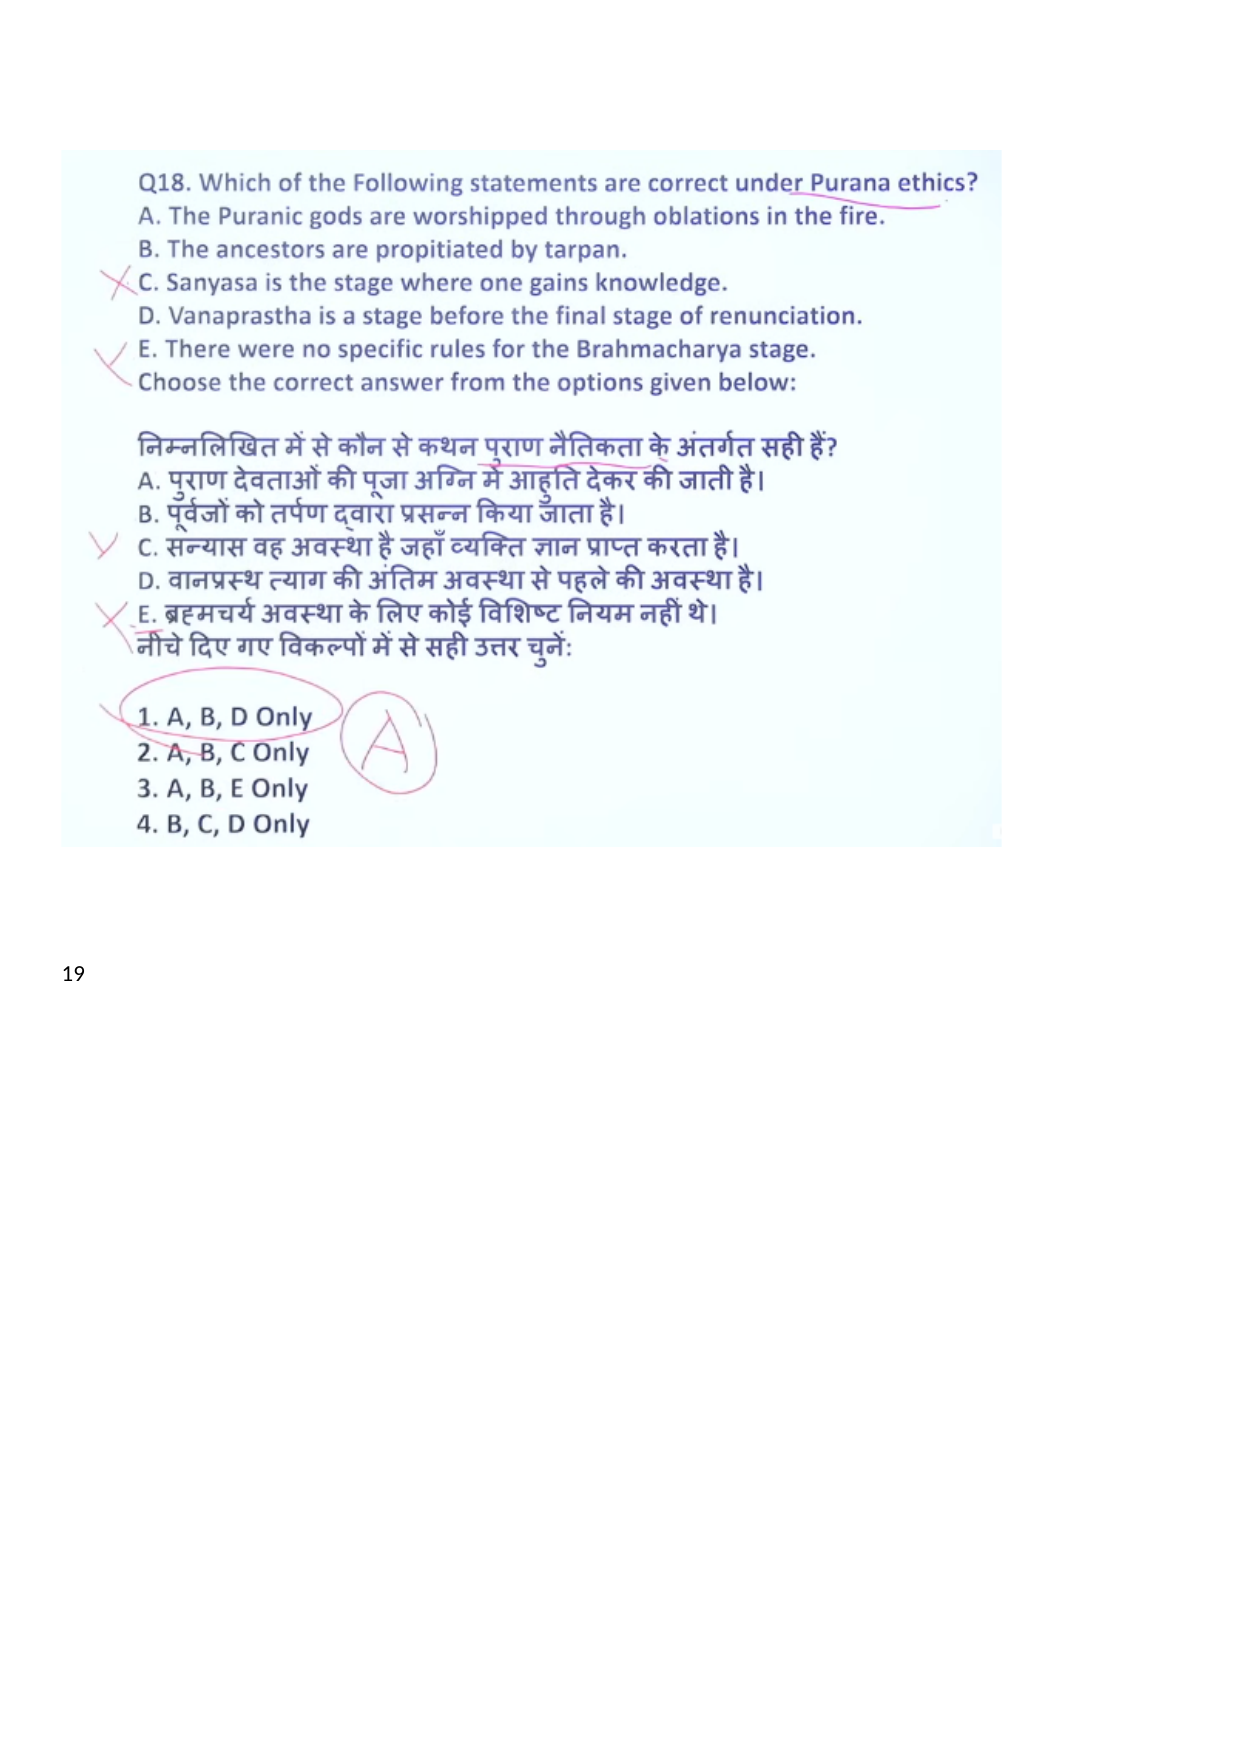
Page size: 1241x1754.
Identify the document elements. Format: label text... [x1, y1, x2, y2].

picture [61, 150, 1002, 847]
text 19 [61, 959, 1090, 987]
